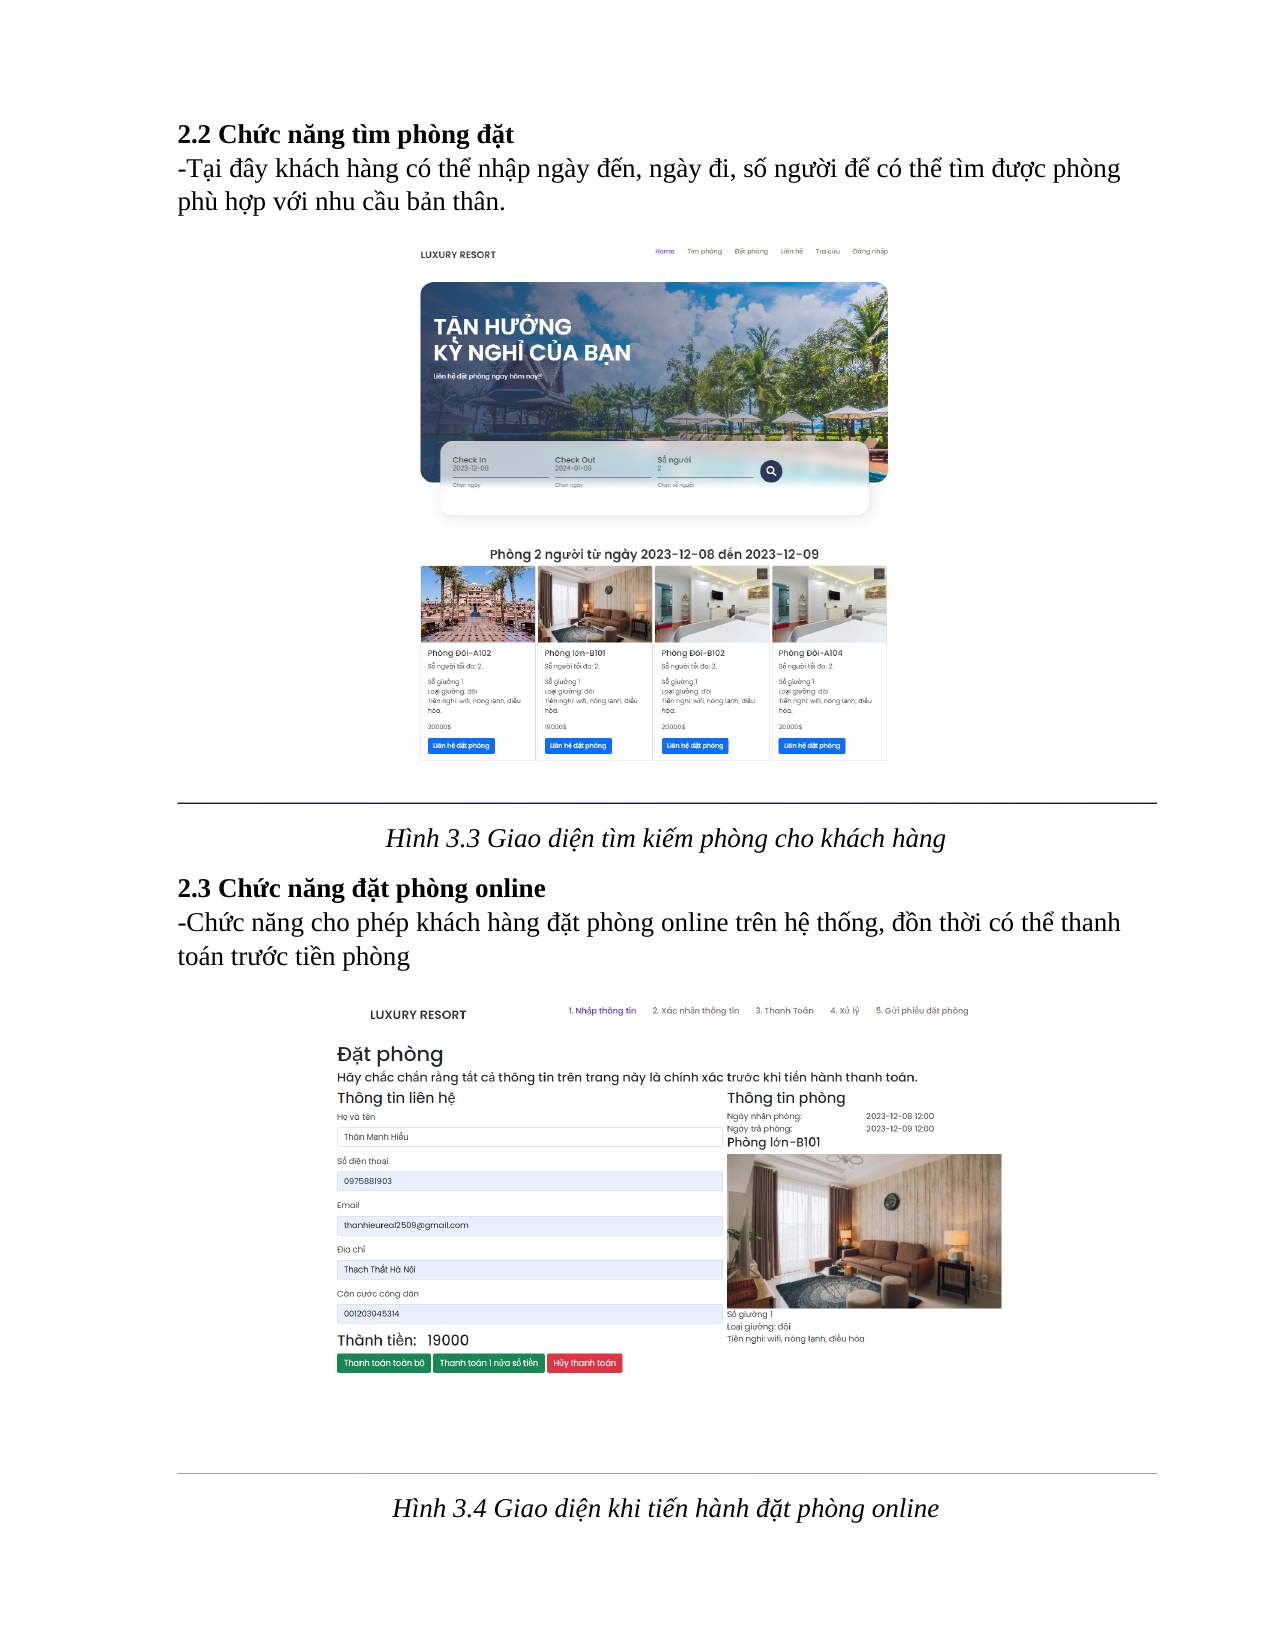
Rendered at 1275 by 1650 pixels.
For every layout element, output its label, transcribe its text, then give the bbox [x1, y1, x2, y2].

text Hình 3.3 Giao diện tìm kiếm phòng cho khách hàng [177, 822, 1157, 853]
text -Tại đây khách hàng có thể nhập ngày đến, ngày đi, số người để có thể tìm được phòng phù hợp với nhu cầu bản thân. [177, 152, 1157, 216]
picture [177, 989, 1157, 1474]
picture [177, 235, 1157, 804]
text Hình 3.4 Giao diện khi tiến hành đặt phòng online [177, 1492, 1157, 1524]
text -Chức năng cho phép khách hàng đặt phòng online trên hệ thống, đồn thời có thể thanh toán trước tiền phòng [177, 906, 1157, 971]
subtitle 2.2 Chức năng tìm phòng đặt [177, 118, 1157, 149]
subtitle 2.3 Chức năng đặt phòng online [177, 872, 1157, 904]
